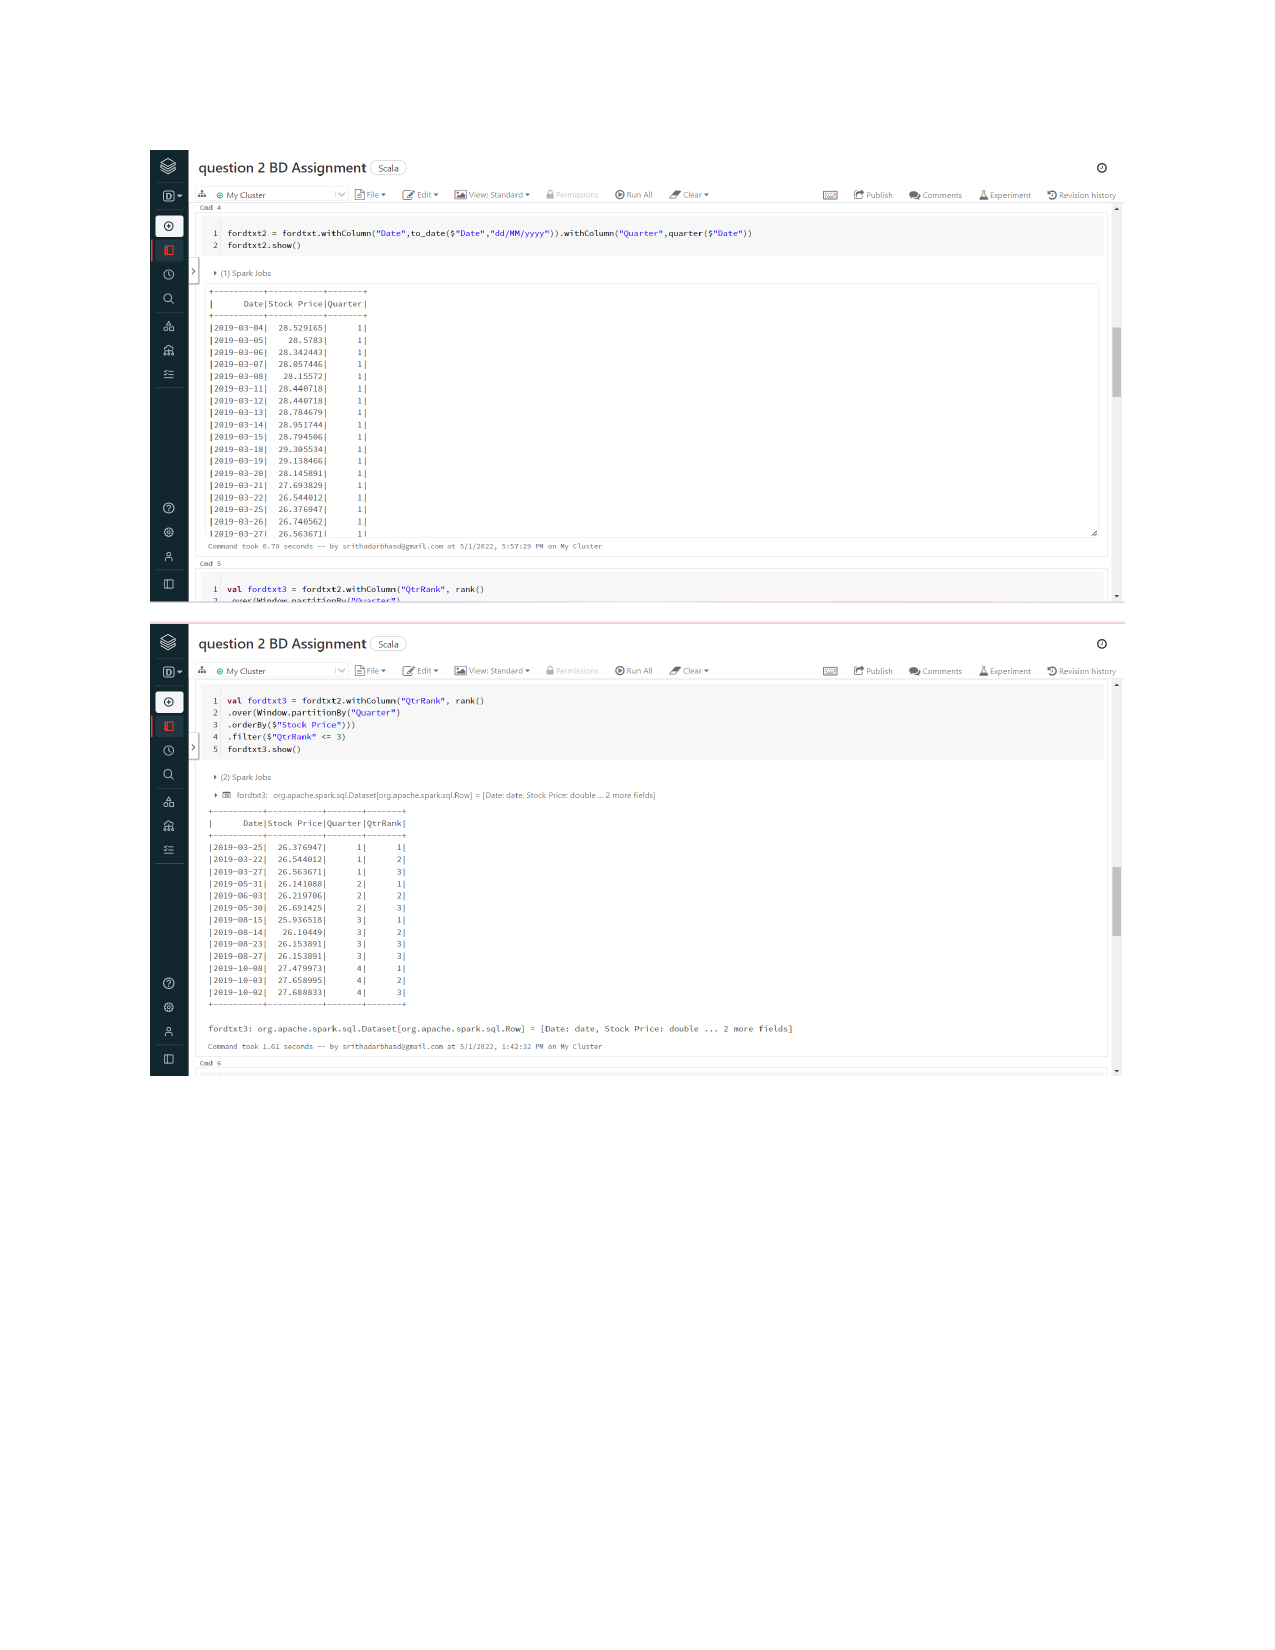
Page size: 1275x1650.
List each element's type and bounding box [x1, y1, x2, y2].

picture [150, 150, 1125, 603]
picture [150, 621, 1125, 1076]
